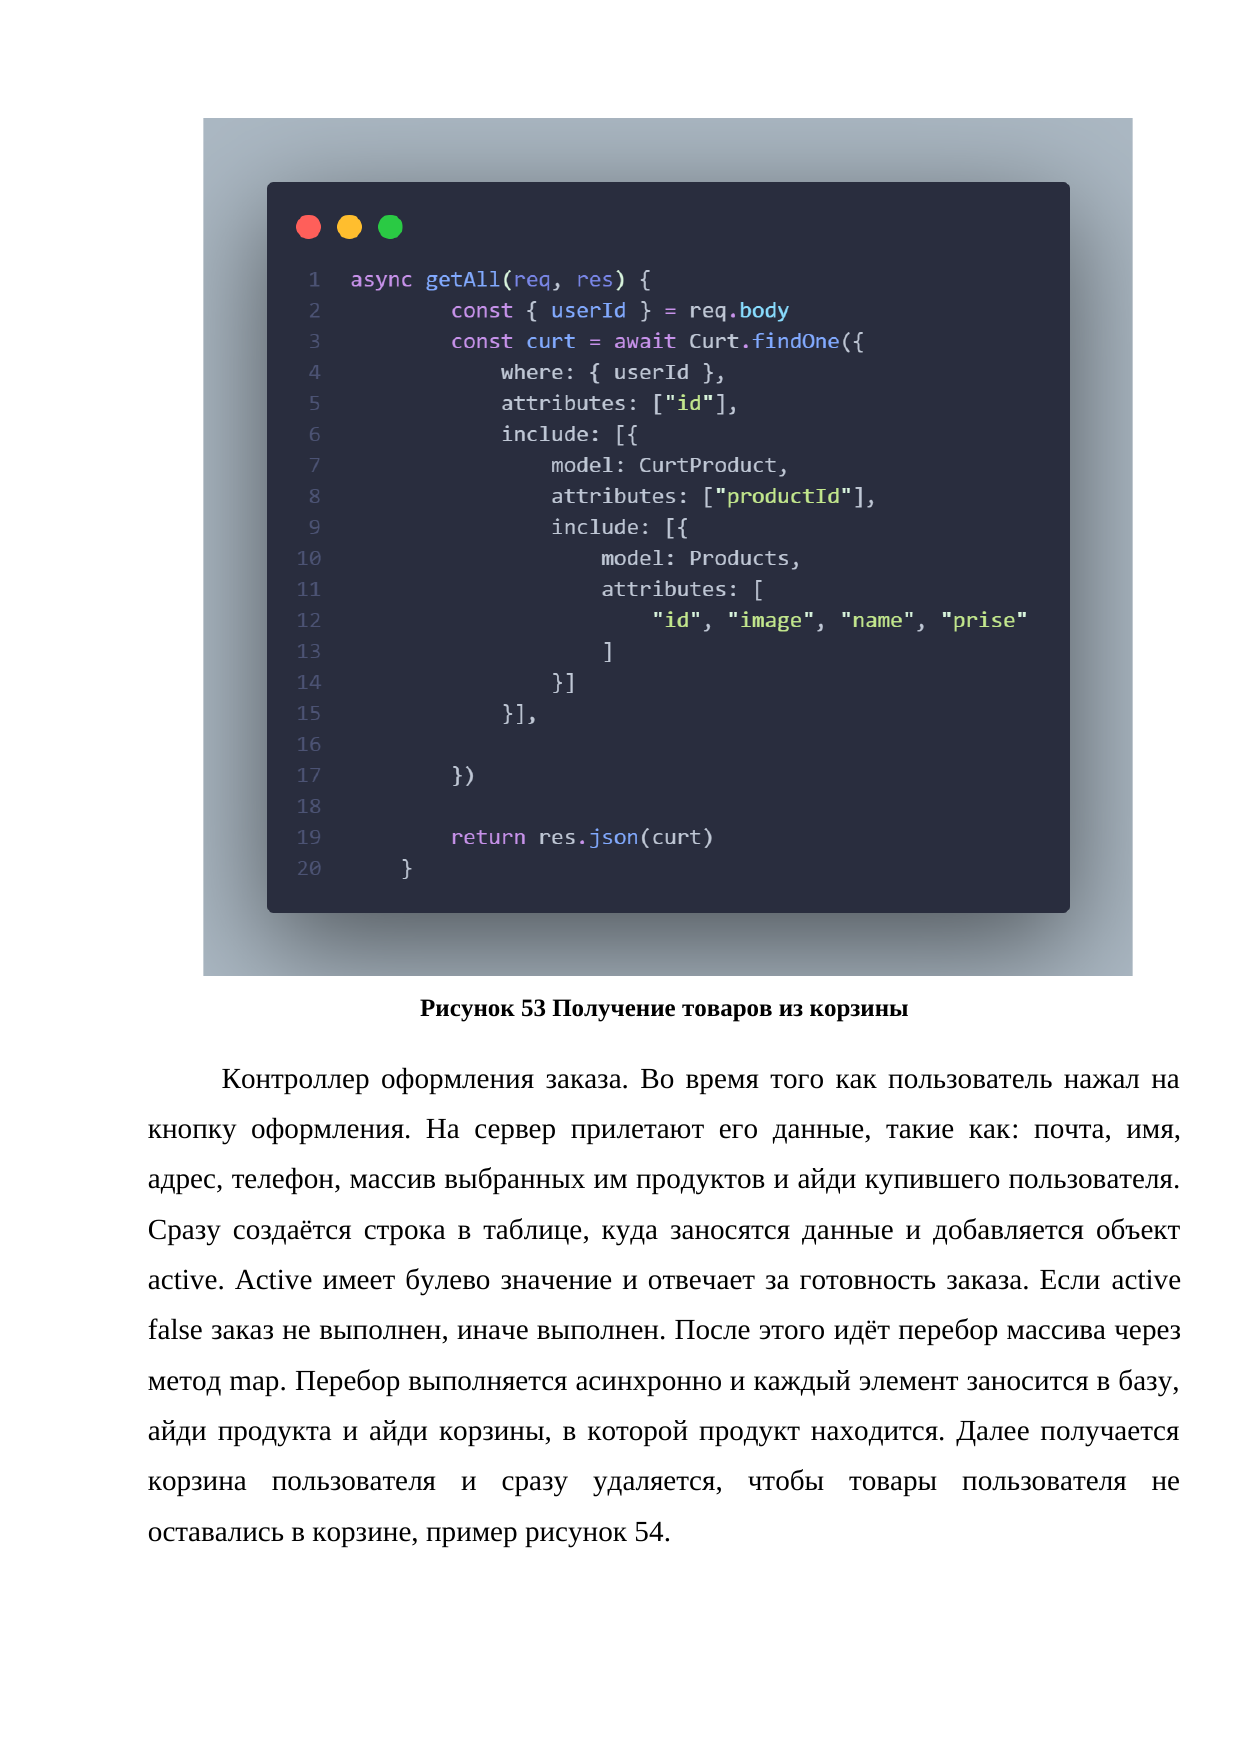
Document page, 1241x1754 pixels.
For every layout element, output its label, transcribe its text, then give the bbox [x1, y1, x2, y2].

text Контроллер оформления заказа. Во время того как пользователь нажал на кнопку оформления. На сервер прилетают его данные, такие как: почта, имя, адрес, телефон, массив выбранных им продуктов и айди купившего пользователя. Сразу создаётся строка в таблице, куда заносятся данные и добавляется объект active. Active имеет булево значение и отвечает за готовность заказа. Если active false заказ не выполнен, иначе выполнен. После этого идёт перебор массива через метод map. Перебор выполняется асинхронно и каждый элемент заносится в базу, айди продукта и айди корзины, в которой продукт находится. Далее получается корзина пользователя и сразу удаляется, чтобы товары пользователя не оставались в корзине, пример рисунок 54. [148, 1061, 1181, 1547]
picture [203, 118, 1133, 976]
text Рисунок 53 Получение товаров из корзины [148, 993, 1181, 1021]
